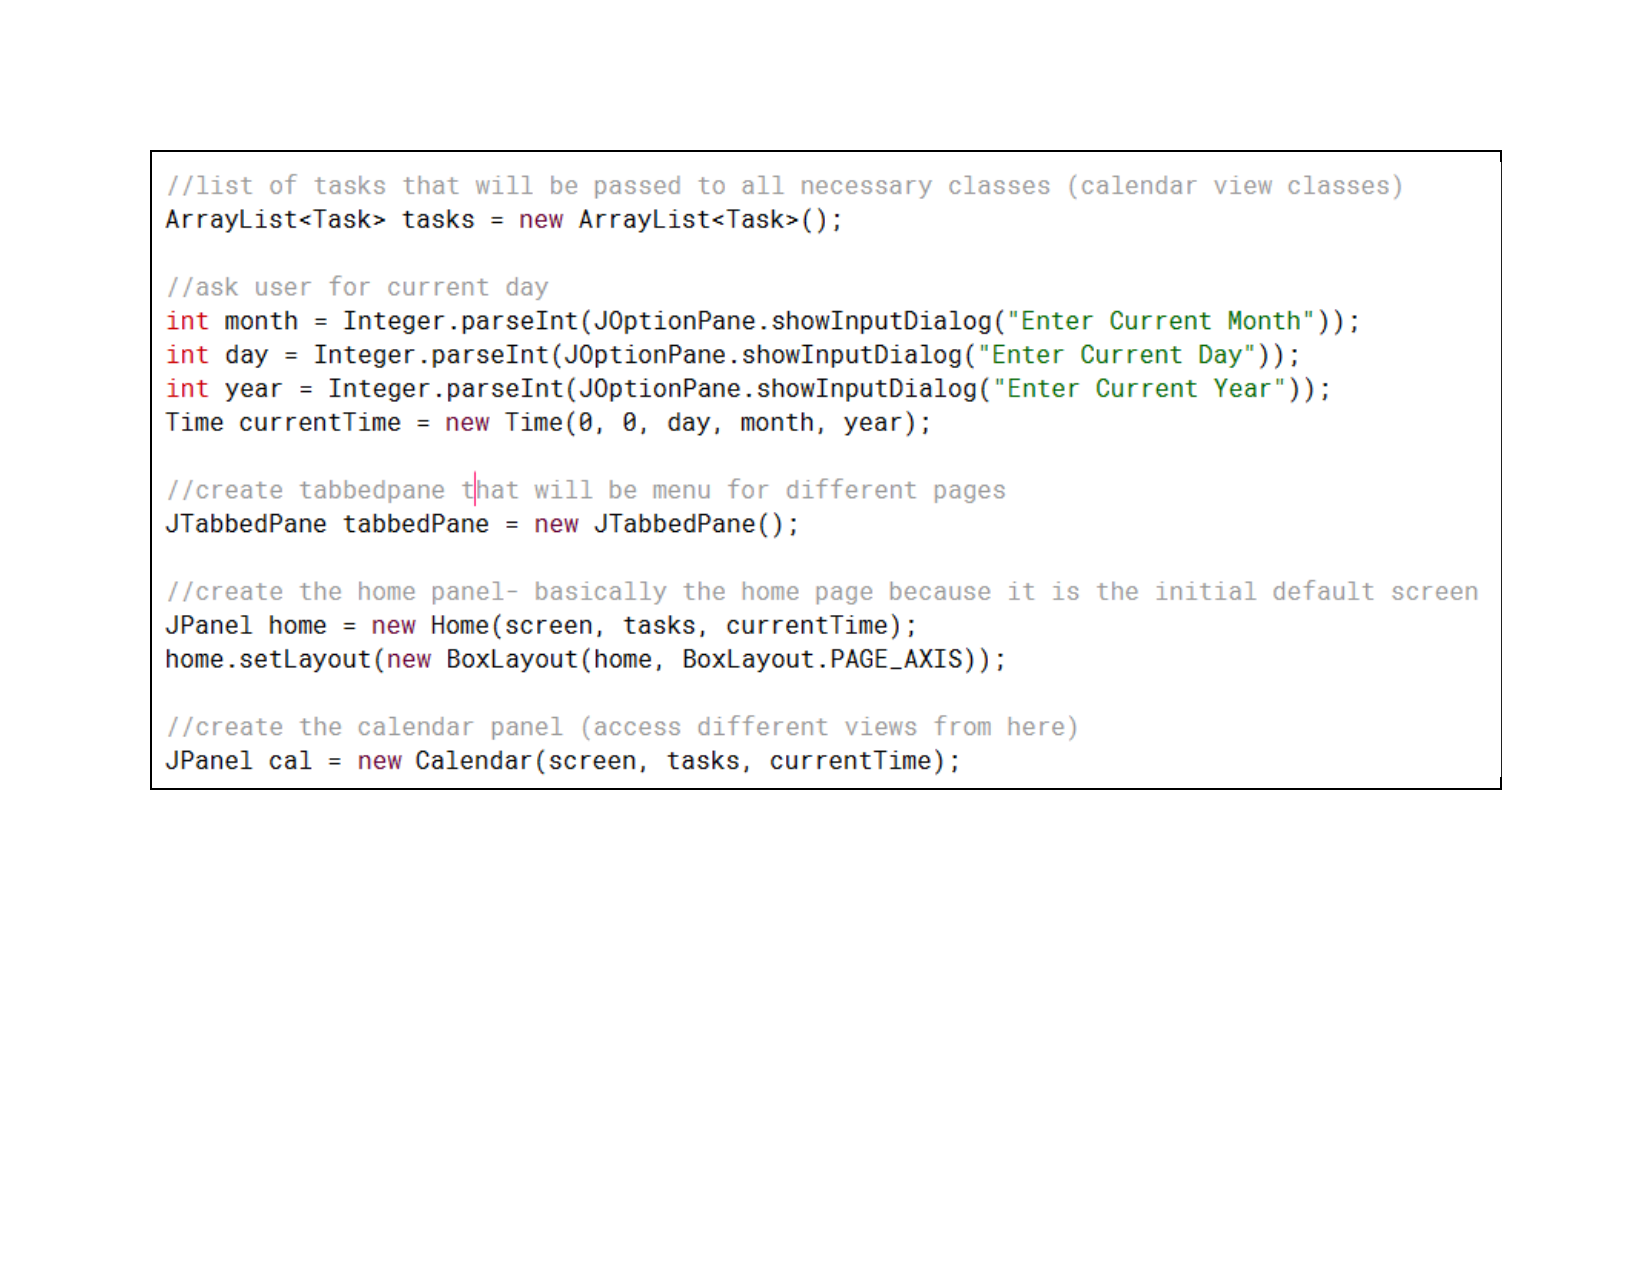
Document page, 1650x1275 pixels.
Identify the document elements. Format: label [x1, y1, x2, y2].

picture [161, 162, 1502, 777]
table_header [152, 152, 1500, 787]
